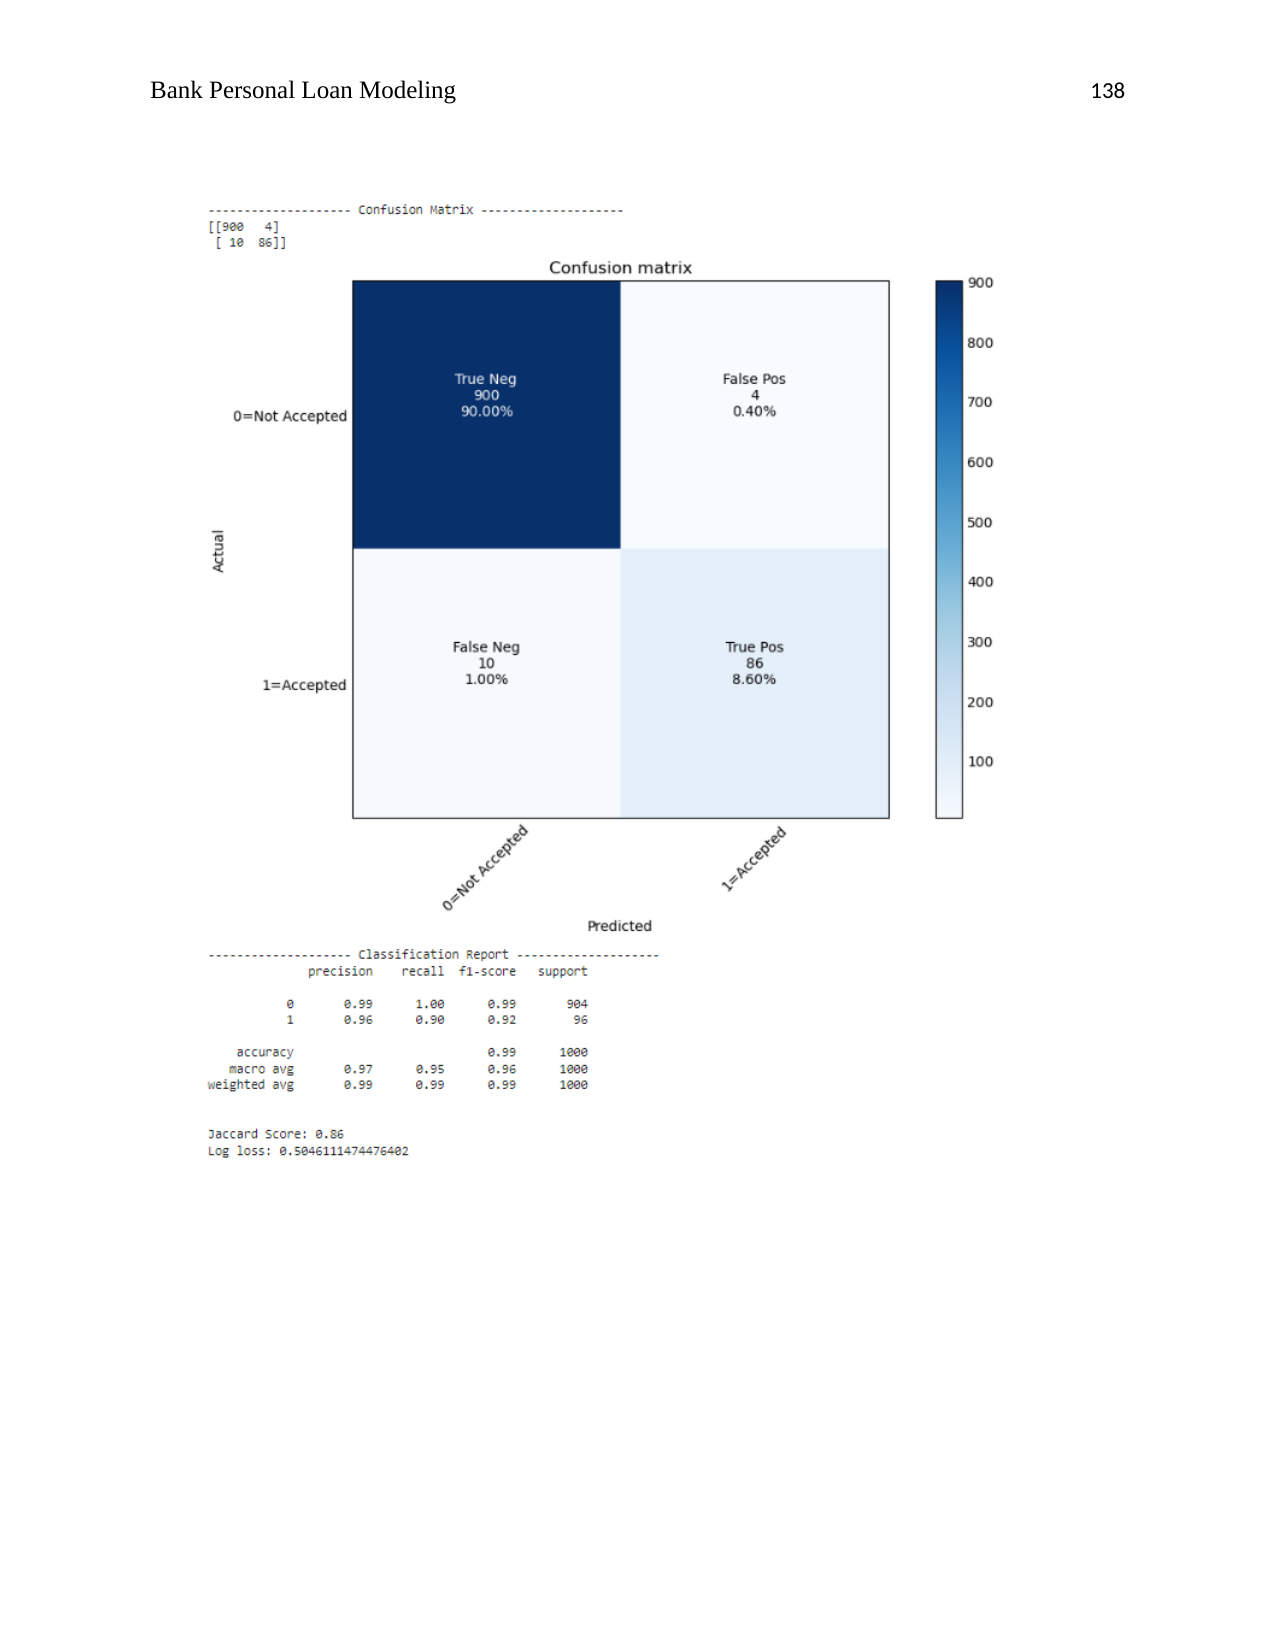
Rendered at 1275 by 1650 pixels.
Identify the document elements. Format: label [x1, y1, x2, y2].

picture [150, 178, 1125, 1171]
